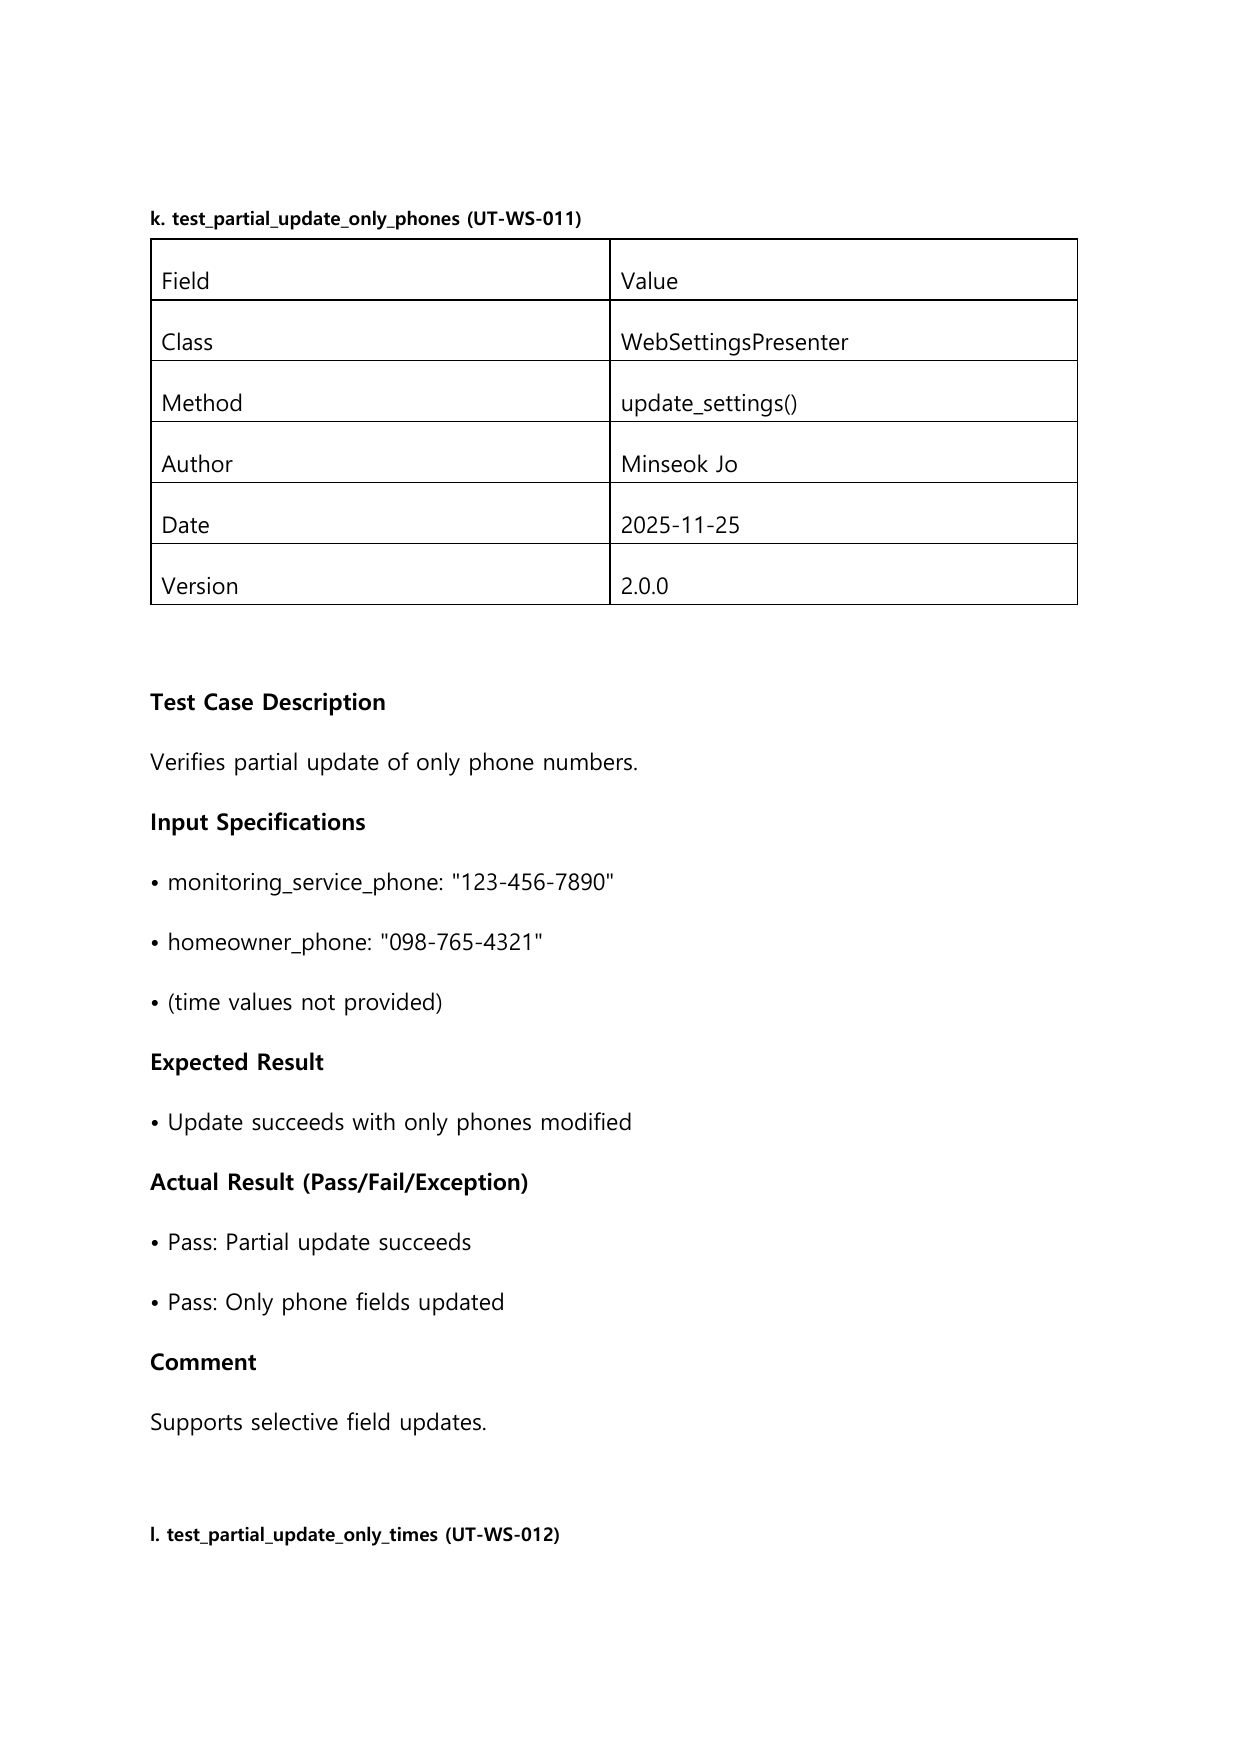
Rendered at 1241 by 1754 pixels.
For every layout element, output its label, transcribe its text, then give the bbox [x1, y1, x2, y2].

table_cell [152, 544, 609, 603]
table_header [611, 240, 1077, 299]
text • (time values not provided) [150, 985, 1090, 1016]
subtitle l. test_partial_update_only_times (UT-WS-012) [150, 1521, 1090, 1545]
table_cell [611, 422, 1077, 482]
text Actual Result (Pass/Fail/Exception) [150, 1165, 1090, 1196]
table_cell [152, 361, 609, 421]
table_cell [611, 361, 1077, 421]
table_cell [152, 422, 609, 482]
text • Pass: Partial update succeeds [150, 1225, 1090, 1256]
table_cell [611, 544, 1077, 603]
text Test Case Description [150, 685, 1090, 716]
text Supports selective field updates. [150, 1405, 1090, 1436]
text Expected Result [150, 1045, 1090, 1076]
text Verifies partial update of only phone numbers. [150, 745, 1090, 776]
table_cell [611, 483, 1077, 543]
text • monitoring_service_phone: "123-456-7890" [150, 865, 1090, 896]
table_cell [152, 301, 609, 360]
text Input Specifications [150, 805, 1090, 836]
text Comment [150, 1345, 1090, 1376]
text • Update succeeds with only phones modified [150, 1105, 1090, 1136]
subtitle k. test_partial_update_only_phones (UT-WS-011) [150, 205, 1090, 230]
text • homeowner_phone: "098-765-4321" [150, 925, 1090, 956]
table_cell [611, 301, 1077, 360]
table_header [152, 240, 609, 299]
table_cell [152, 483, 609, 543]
text • Pass: Only phone fields updated [150, 1285, 1090, 1316]
